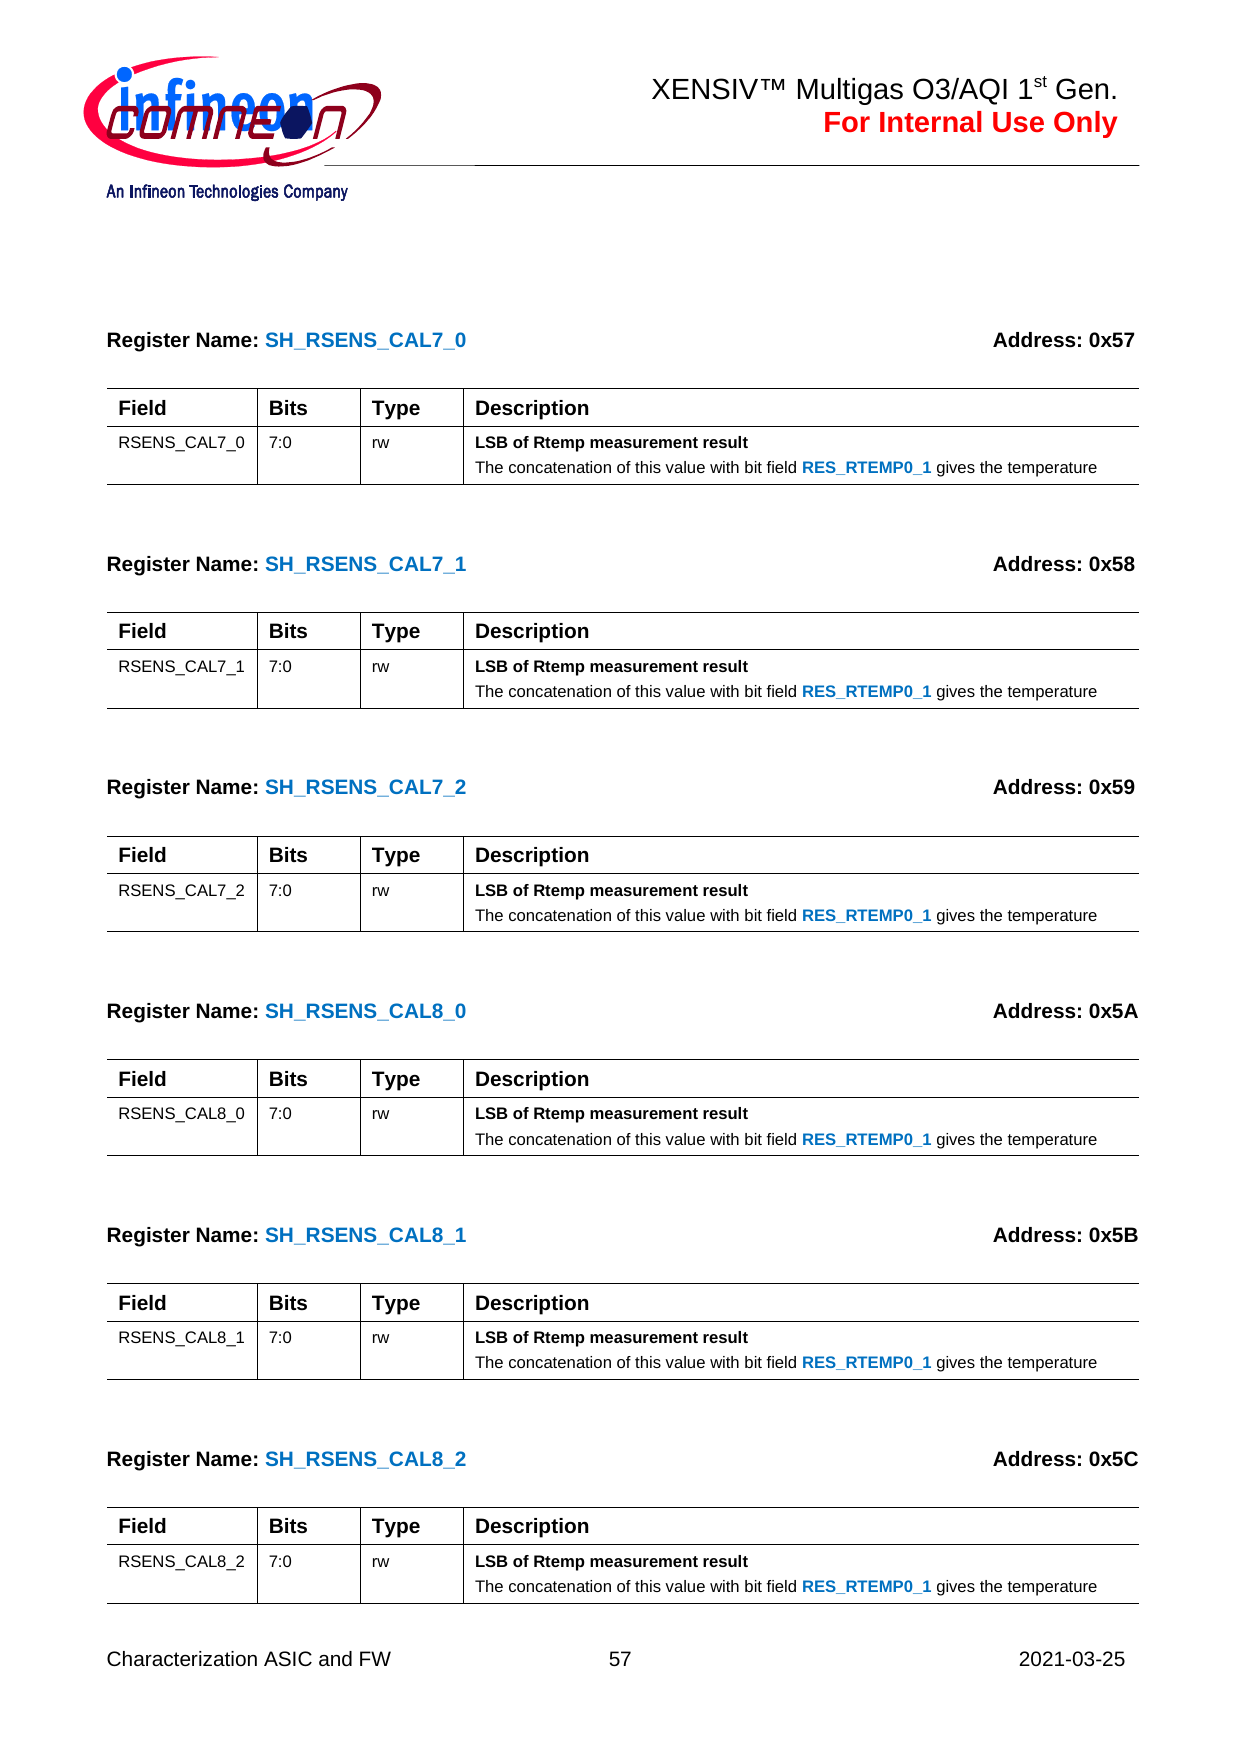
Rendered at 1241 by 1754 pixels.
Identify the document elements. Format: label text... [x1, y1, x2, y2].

table_header Description [464, 1508, 1139, 1544]
table_cell rw [361, 650, 463, 707]
table_cell rw [361, 427, 463, 484]
table_header Description [464, 389, 1139, 426]
table_header Field [107, 1284, 257, 1321]
table_cell LSB of Rtemp measurement result The concatenation of this value with bit field RES_RTEMP0_1 gives the temperature [464, 1322, 1139, 1379]
table_header Field [107, 1508, 257, 1544]
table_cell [464, 427, 1139, 484]
table_cell RSENS_CAL7_1 [107, 650, 257, 707]
table_cell RSENS_CAL8_1 [107, 1322, 257, 1379]
table_header Bits [258, 1284, 360, 1321]
text Register Name: SH_RSENS_CAL7_1 Address: 0x58 [106, 551, 1140, 575]
text Register Name: SH_RSENS_CAL7_0 Address: 0x57 [106, 328, 1140, 352]
table_cell 7:0 [258, 874, 360, 931]
table_header Bits [258, 389, 360, 426]
table_cell RSENS_CAL8_2 [107, 1545, 257, 1602]
table_header Bits [258, 613, 360, 649]
table_header Type [361, 389, 463, 426]
table_header Type [361, 1284, 463, 1321]
table_header Bits [258, 1060, 360, 1097]
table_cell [464, 1545, 1139, 1602]
table_header Field [107, 1060, 257, 1097]
text Register Name: SH_RSENS_CAL8_2 Address: 0x5C [106, 1446, 1140, 1470]
table_cell 7:0 [258, 650, 360, 707]
table_header Description [464, 613, 1139, 649]
table_cell 7:0 [258, 1098, 360, 1155]
table_header Bits [258, 1508, 360, 1544]
table_cell rw [361, 1098, 463, 1155]
table_header Type [361, 613, 463, 649]
table_header Field [107, 389, 257, 426]
table_cell 7:0 [258, 1545, 360, 1602]
table_cell 7:0 [258, 1322, 360, 1379]
table_header Bits [258, 837, 360, 873]
table_header Field [107, 613, 257, 649]
table_cell LSB of Rtemp measurement result The concatenation of this value with bit field RES_RTEMP0_1 gives the temperature [464, 1098, 1139, 1155]
table_header Type [361, 1060, 463, 1097]
table_cell LSB of Rtemp measurement result The concatenation of this value with bit field RES_RTEMP0_1 gives the temperature [464, 650, 1139, 707]
table_header Type [361, 1508, 463, 1544]
text Register Name: SH_RSENS_CAL7_2 Address: 0x59 [106, 775, 1140, 799]
table_cell rw [361, 1322, 463, 1379]
text Register Name: SH_RSENS_CAL8_0 Address: 0x5A [106, 999, 1140, 1023]
table_cell rw [361, 1545, 463, 1602]
table_cell RSENS_CAL8_0 [107, 1098, 257, 1155]
table_cell LSB of Rtemp measurement result The concatenation of this value with bit field RES_RTEMP0_1 gives the temperature [464, 874, 1139, 931]
table_header Description [464, 1284, 1139, 1321]
table_header Field [107, 837, 257, 873]
table_header Description [464, 837, 1139, 873]
table_cell 7:0 [258, 427, 360, 484]
table_cell RSENS_CAL7_0 [107, 427, 257, 484]
table_header Description [464, 1060, 1139, 1097]
table_header Type [361, 837, 463, 873]
table_cell rw [361, 874, 463, 931]
text Register Name: SH_RSENS_CAL8_1 Address: 0x5B [106, 1223, 1140, 1247]
table_cell RSENS_CAL7_2 [107, 874, 257, 931]
